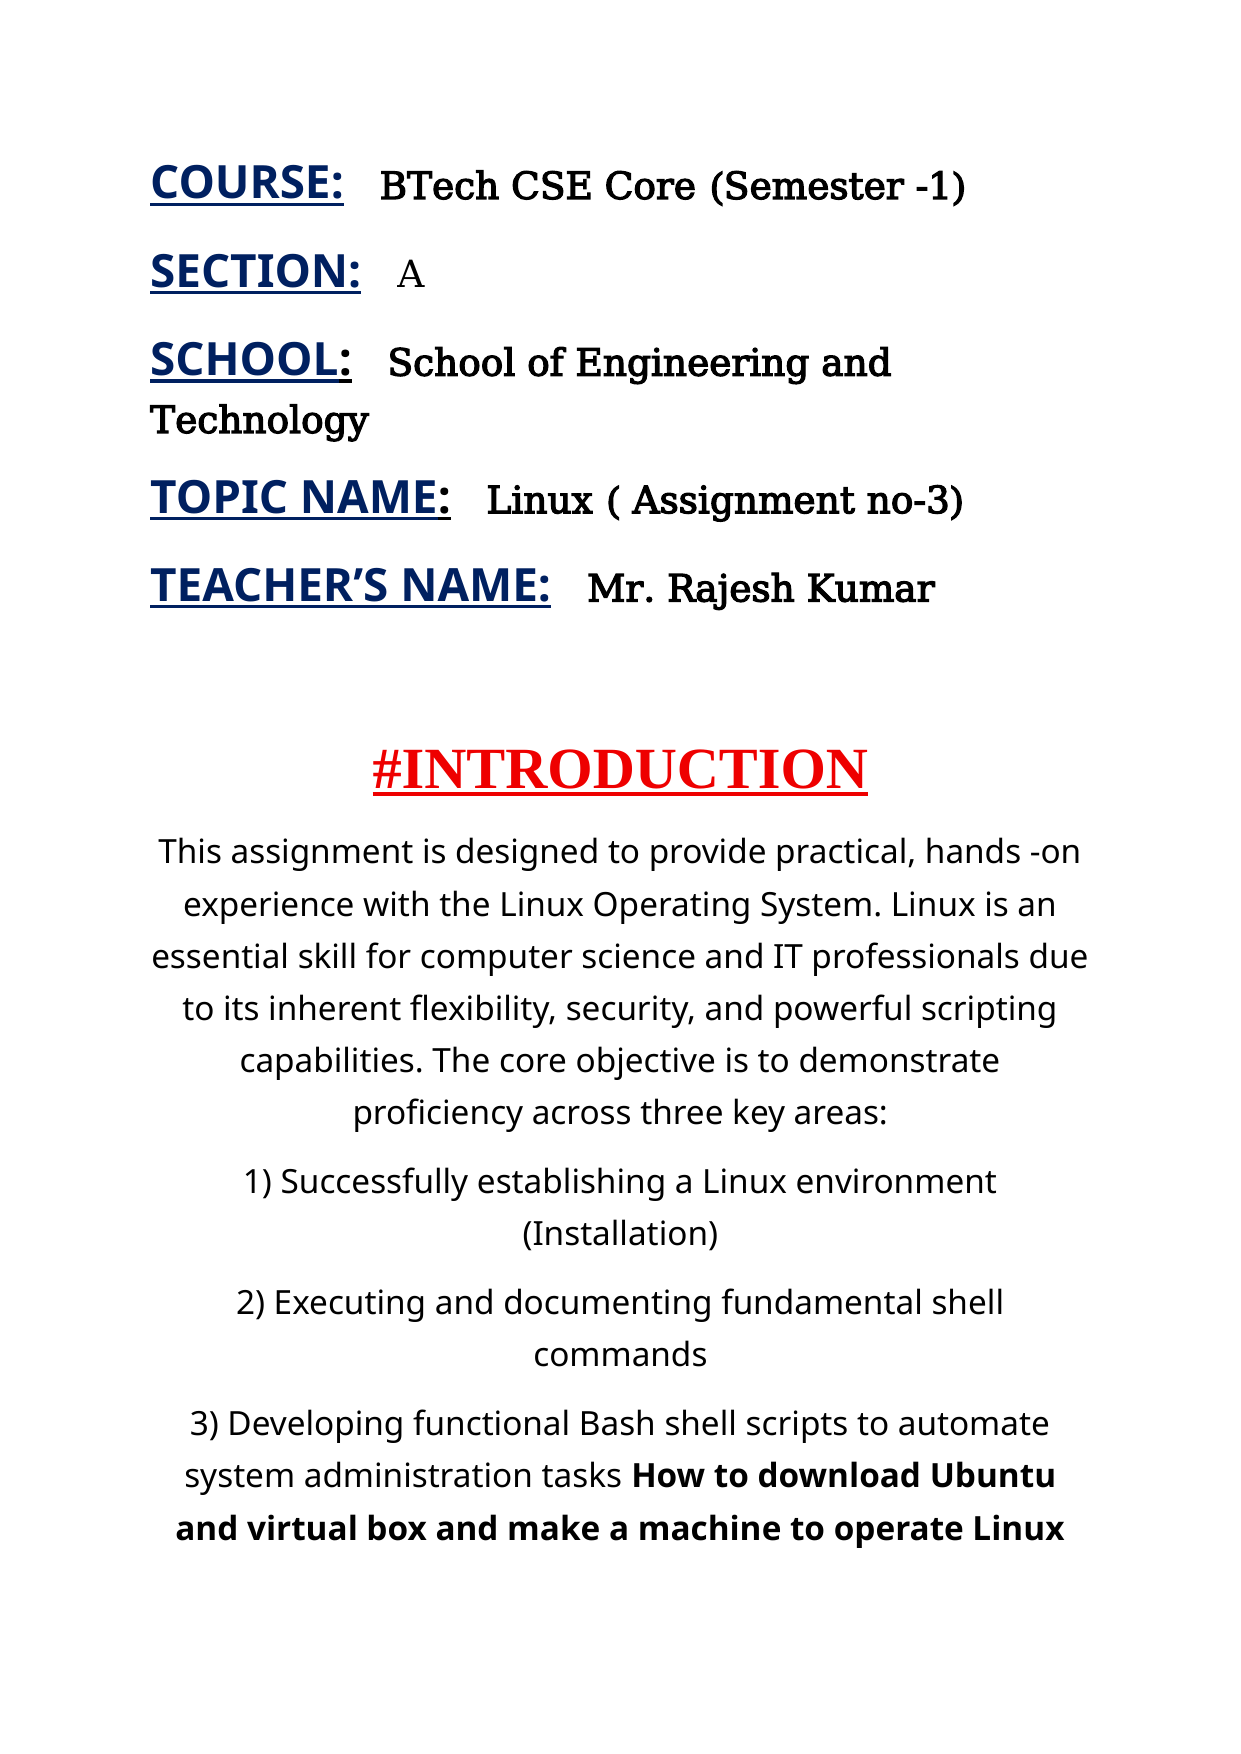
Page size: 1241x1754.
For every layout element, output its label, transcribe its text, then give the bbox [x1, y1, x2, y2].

text COURSE: BTech CSE Core (Semester -1) [150, 150, 1090, 212]
text 1) Successfully establishing a Linux environment (Installation) [150, 1158, 1090, 1256]
text This assignment is designed to provide practical, hands -on experience with the Linux Operating System. Linux is an essential skill for computer science and IT professionals due to its inherent flexibility, security, and powerful scripting capabilities. The core objective is to demonstrate proficiency across three key areas: [150, 828, 1090, 1134]
text TEACHER’S NAME: Mr. Rajesh Kumar [150, 552, 1090, 615]
text SCHOOL: School of Engineering and Technology [150, 327, 1090, 441]
text SECTION: A [150, 238, 1090, 301]
text TOPIC NAME: Linux ( Assignment no-3) [150, 464, 1090, 526]
text 3) Developing functional Bash shell scripts to automate system administration tasks How to download Ubuntu and virtual box and make a machine to operate Linux [150, 1400, 1090, 1550]
text #INTRODUCTION [150, 734, 1090, 802]
text 2) Executing and documenting fundamental shell commands [150, 1279, 1090, 1377]
